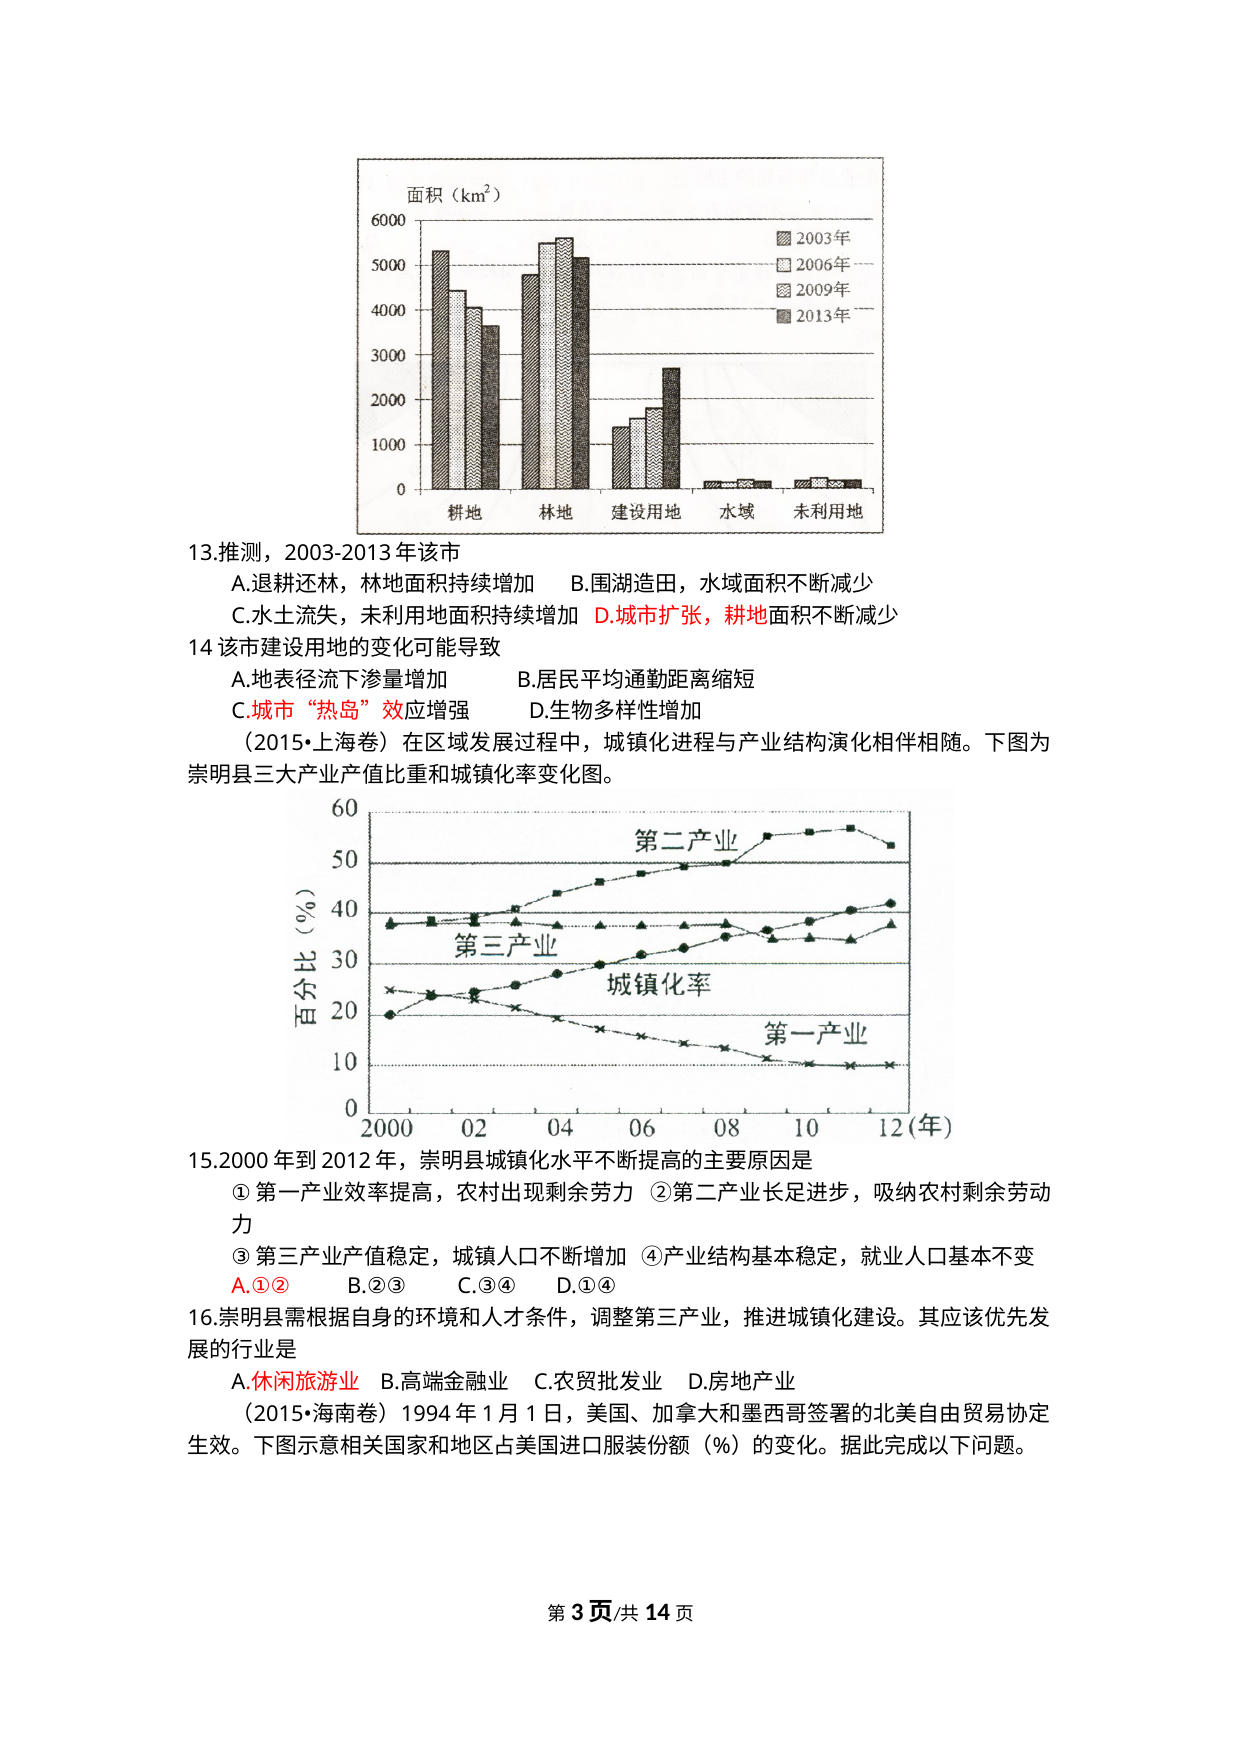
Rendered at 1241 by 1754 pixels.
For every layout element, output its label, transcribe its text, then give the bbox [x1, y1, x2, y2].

text A.退耕还林，林地面积持续增加 B.围湖造田，水域面积不断减少 [231, 566, 1053, 598]
text C.水土流失，未利用地面积持续增加 D.城市扩张，耕地面积不断减少 [231, 598, 1053, 630]
text ①第一产业效率提高，农村出现剩余劳力 ②第二产业长足进步，吸纳农村剩余劳动力 [231, 1175, 1053, 1239]
text A.地表径流下渗量增加 B.居民平均通勤距离缩短 [231, 662, 1053, 693]
text 14该市建设用地的变化可能导致 [187, 630, 1053, 662]
text （2015•上海卷）在区域发展过程中，城镇化进程与产业结构演化相伴相随。下图为崇明县三大产业产值比重和城镇化率变化图。 [187, 725, 1053, 788]
text C.城市“热岛”效应增强 D.生物多样性增加 [231, 693, 1053, 725]
text ③第三产业产值稳定，城镇人口不断增加 ④产业结构基本稳定，就业人口基本不变 [231, 1239, 1053, 1271]
text 16.崇明县需根据自身的环境和人才条件，调整第三产业，推进城镇化建设。其应该优先发展的行业是 [187, 1300, 1053, 1364]
text （2015•海南卷）1994年1月1日，美国、加拿大和墨西哥签署的北美自由贸易协定生效。下图示意相关国家和地区占美国进口服装份额（%）的变化。据此完成以下问题。 [187, 1396, 1053, 1461]
text A.休闲旅游业 B.高端金融业 C.农贸批发业 D.房地产业 [187, 1364, 1053, 1396]
text 13.推测，2003-2013年该市 [187, 534, 1053, 566]
text 15.2000年到2012年，崇明县城镇化水平不断提高的主要原因是 [187, 1143, 1053, 1175]
text A.①② B.②③ C.③④ D.①④ [187, 1271, 1053, 1300]
picture [285, 788, 955, 1144]
picture [353, 155, 887, 535]
